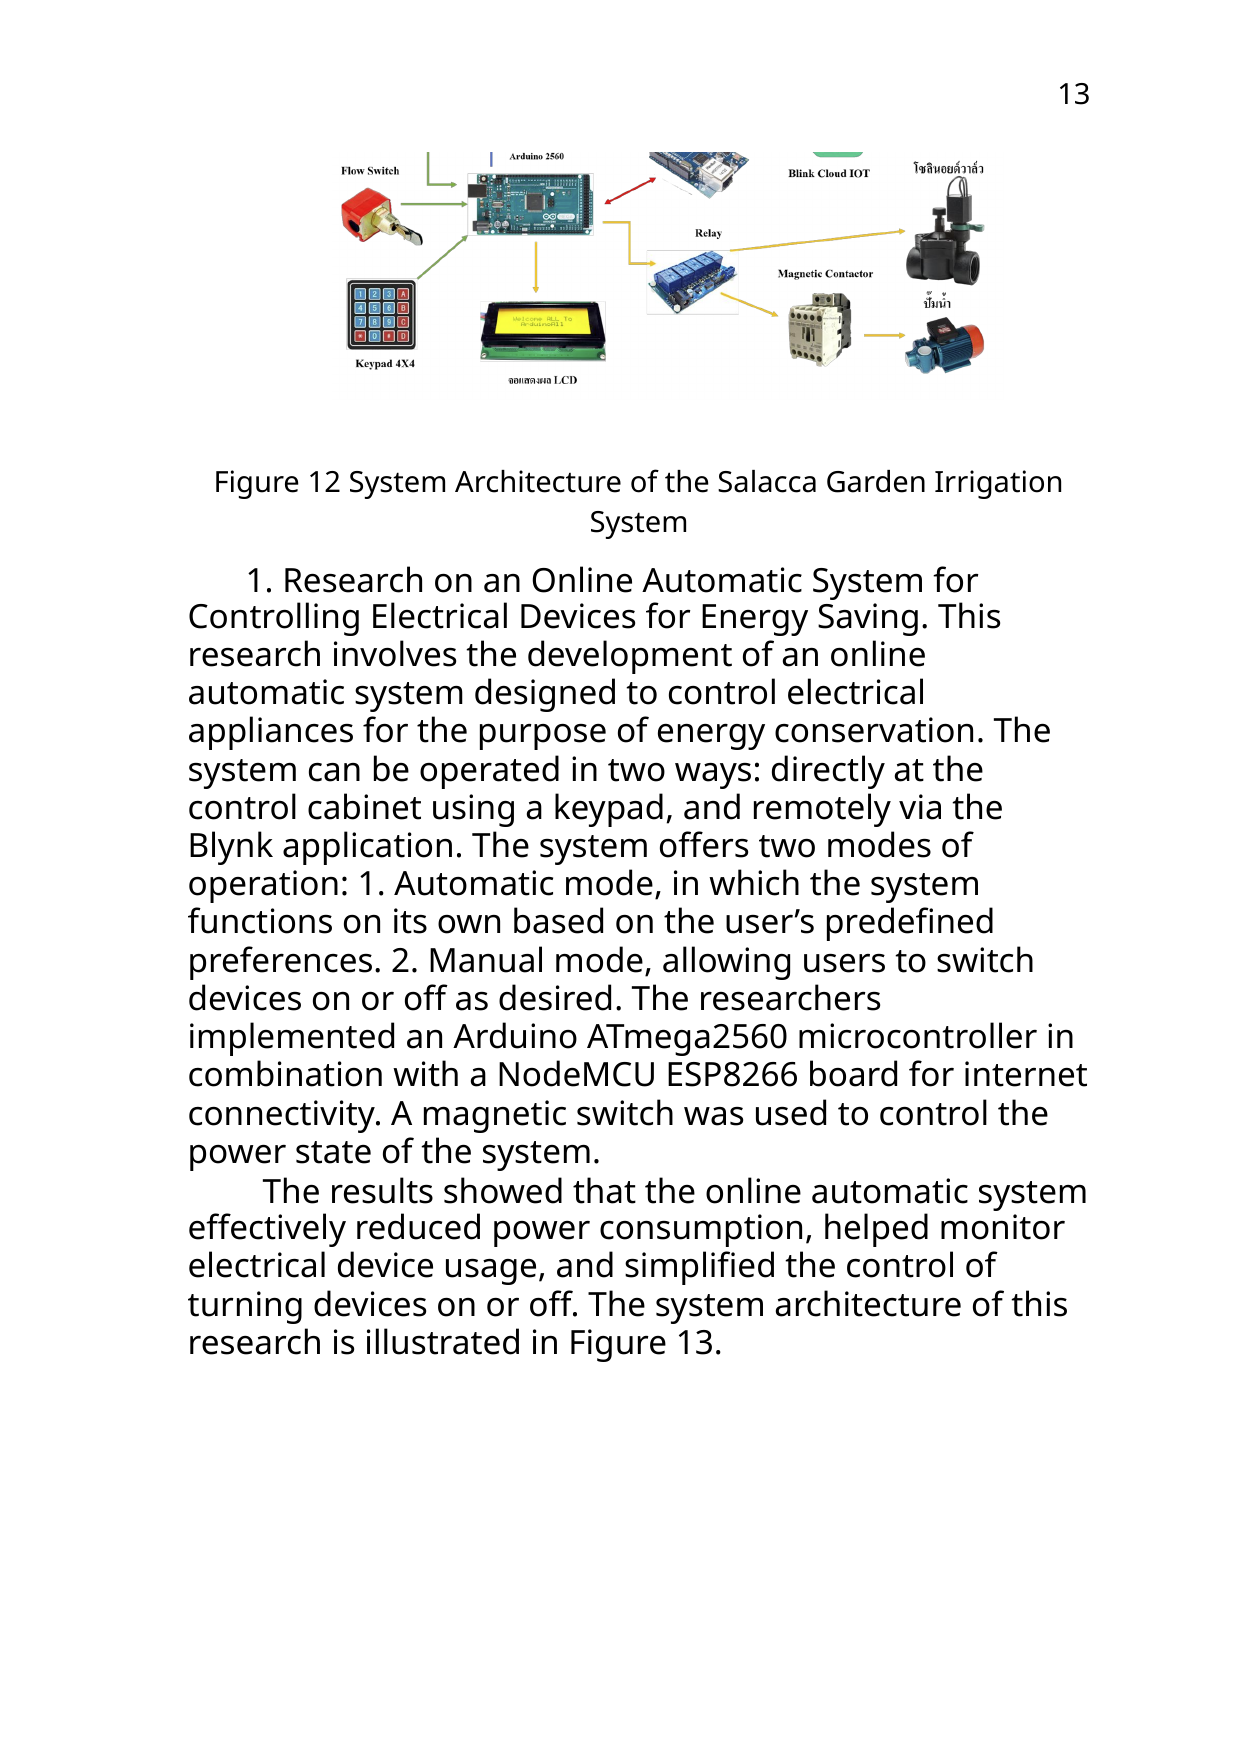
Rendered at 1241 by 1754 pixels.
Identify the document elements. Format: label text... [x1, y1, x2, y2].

picture [331, 152, 1004, 400]
text Figure 12 System Architecture of the Salacca Garden Irrigation System [187, 461, 1090, 541]
text 1. Research on an Online Automatic System for Controlling Electrical Devices for Energy Saving. This research involves the development of an online automatic system designed to control electrical appliances for the purpose of energy conservation. The system can be operated in two ways: directly at the control cabinet using a keypad, and remotely via the Blynk application. The system offers two modes of operation: 1. Automatic mode, in which the system functions on its own based on the user’s predefined preferences. 2. Manual mode, allowing users to switch devices on or off as desired. The researchers implemented an Arduino ATmega2560 microcontroller in combination with a NodeMCU ESP8266 board for internet connectivity. A magnetic switch was used to control the power state of the system. [187, 562, 1090, 1173]
text The results showed that the online automatic system effectively reduced power consumption, helped monitor electrical device usage, and simplified the control of turning devices on or off. The system architecture of this research is illustrated in Figure 13. [187, 1173, 1090, 1364]
